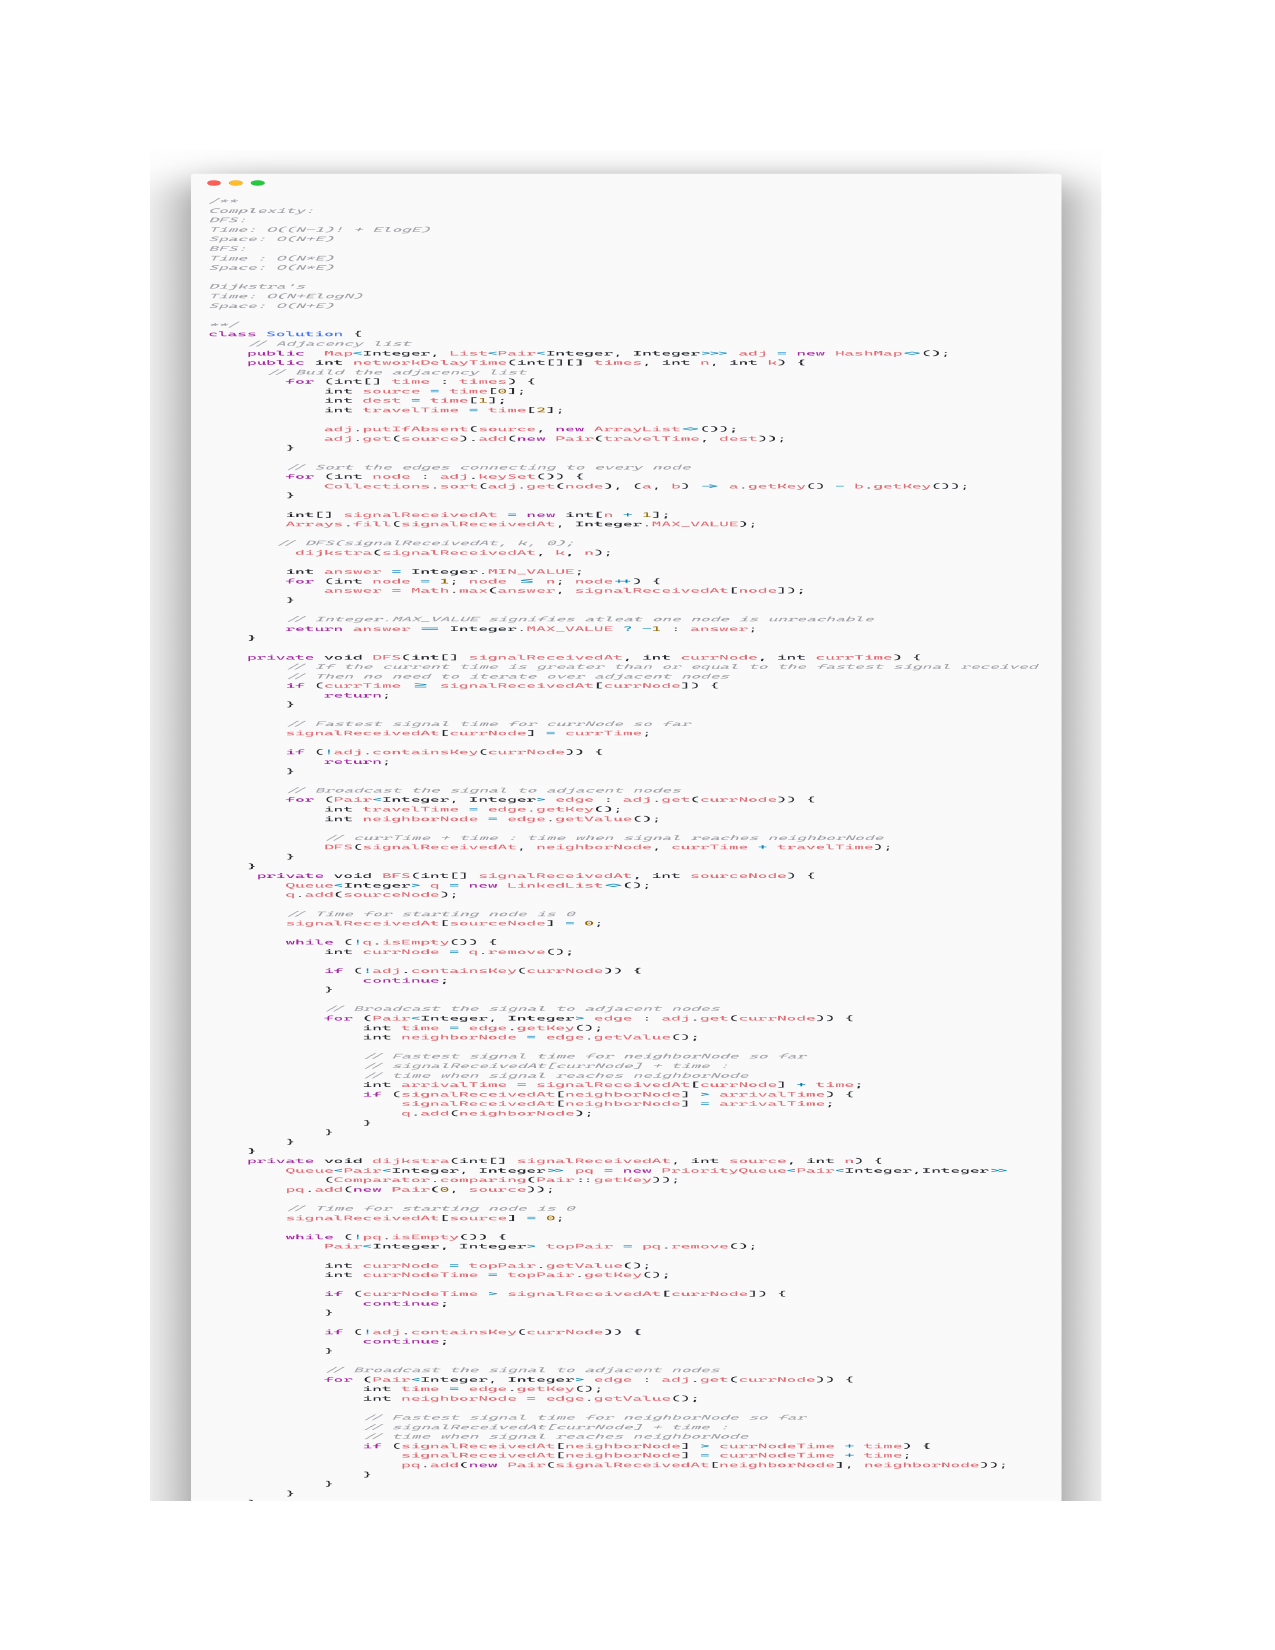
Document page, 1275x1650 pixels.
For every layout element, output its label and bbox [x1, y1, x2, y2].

picture [150, 150, 1102, 1501]
